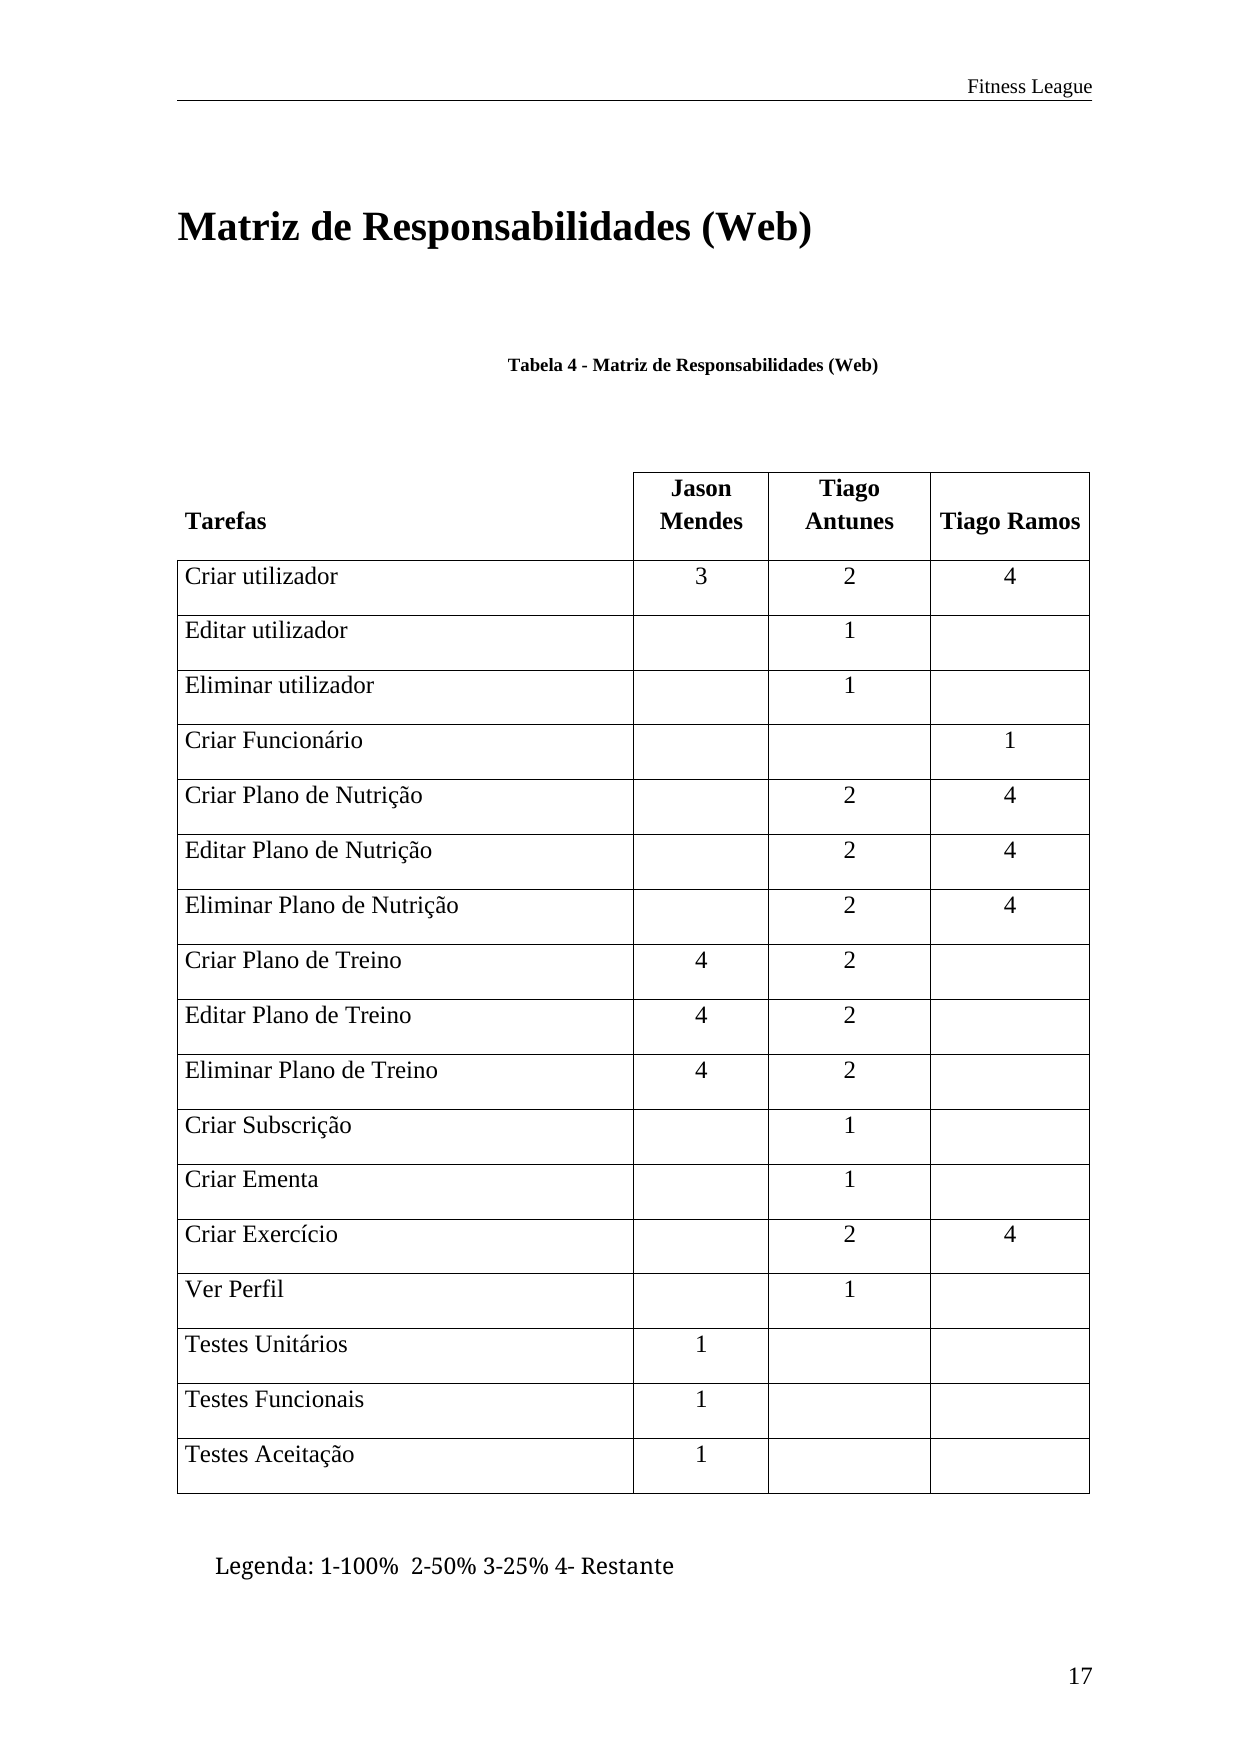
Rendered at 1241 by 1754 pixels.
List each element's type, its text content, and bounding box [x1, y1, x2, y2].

table_cell Eliminar utilizador [178, 671, 633, 724]
table_cell 1 [931, 725, 1089, 779]
table_cell [931, 945, 1089, 999]
table_cell [634, 1220, 768, 1273]
table_cell 4 [634, 1055, 768, 1109]
table_cell [931, 1110, 1089, 1163]
table_cell Criar Funcionário [178, 725, 633, 779]
table_cell Criar Plano de Nutrição [178, 780, 633, 834]
table_cell Criar Ementa [178, 1165, 633, 1218]
table_cell [931, 616, 1089, 669]
table_cell 2 [769, 945, 930, 999]
table_cell 4 [634, 1000, 768, 1054]
table_header Tarefas [177, 472, 633, 560]
table_cell 4 [634, 945, 768, 999]
table_cell Eliminar Plano de Nutrição [178, 890, 633, 944]
table_cell Editar Plano de Treino [178, 1000, 633, 1054]
table_cell Criar utilizador [178, 561, 633, 614]
table_cell 2 [769, 835, 930, 889]
table_cell [634, 835, 768, 889]
table_cell [931, 1329, 1089, 1383]
table_cell [931, 1384, 1089, 1438]
table_cell Criar Exercício [178, 1220, 633, 1273]
table_cell [769, 725, 930, 779]
table_cell 2 [769, 1220, 930, 1273]
table_cell [931, 1055, 1089, 1109]
table_cell [634, 780, 768, 834]
table_cell [931, 671, 1089, 724]
table_cell [931, 1274, 1089, 1328]
table_cell Editar Plano de Nutrição [178, 835, 633, 889]
table_cell 1 [769, 1274, 930, 1328]
table_cell 1 [769, 616, 930, 669]
table_cell Criar Subscrição [178, 1110, 633, 1163]
table_cell 4 [931, 780, 1089, 834]
table_cell 4 [931, 835, 1089, 889]
table_cell [931, 1000, 1089, 1054]
table_cell 4 [931, 1220, 1089, 1273]
text Legenda: 1-100% 2-50% 3-25% 4- Restante [215, 1550, 1092, 1581]
table_cell 2 [769, 780, 930, 834]
table_cell 1 [769, 671, 930, 724]
table_cell [769, 1329, 930, 1383]
table_cell Ver Perfil [178, 1274, 633, 1328]
table_cell [634, 616, 768, 669]
table_cell 2 [769, 890, 930, 944]
table_cell 1 [634, 1439, 768, 1493]
table_cell [769, 1384, 930, 1438]
table_cell [634, 1110, 768, 1163]
table_cell 1 [769, 1110, 930, 1163]
table_cell 4 [931, 890, 1089, 944]
table_cell Criar Plano de Treino [178, 945, 633, 999]
table_cell Testes Funcionais [178, 1384, 633, 1438]
table_header Tiago Antunes [769, 473, 930, 560]
table_cell Testes Aceitação [178, 1439, 633, 1493]
table_cell 1 [634, 1329, 768, 1383]
table_cell [931, 1165, 1089, 1218]
table_header Tiago Ramos [931, 473, 1089, 560]
table_cell 4 [931, 561, 1089, 614]
table_cell [634, 671, 768, 724]
table_cell 1 [769, 1165, 930, 1218]
table_cell 3 [634, 561, 768, 614]
table_cell [769, 1439, 930, 1493]
table_cell 2 [769, 1000, 930, 1054]
table_cell 2 [769, 561, 930, 614]
table_cell Testes Unitários [178, 1329, 633, 1383]
table_cell [634, 1274, 768, 1328]
table_cell 2 [769, 1055, 930, 1109]
table_cell Eliminar Plano de Treino [178, 1055, 633, 1109]
table_cell 1 [634, 1384, 768, 1438]
table_cell [634, 725, 768, 779]
table_cell [931, 1439, 1089, 1493]
table_header Jason Mendes [634, 473, 768, 560]
text Matriz de Responsabilidades (Web) [177, 202, 1092, 249]
table_cell Editar utilizador [178, 616, 633, 669]
table_cell [634, 1165, 768, 1218]
table_cell [634, 890, 768, 944]
